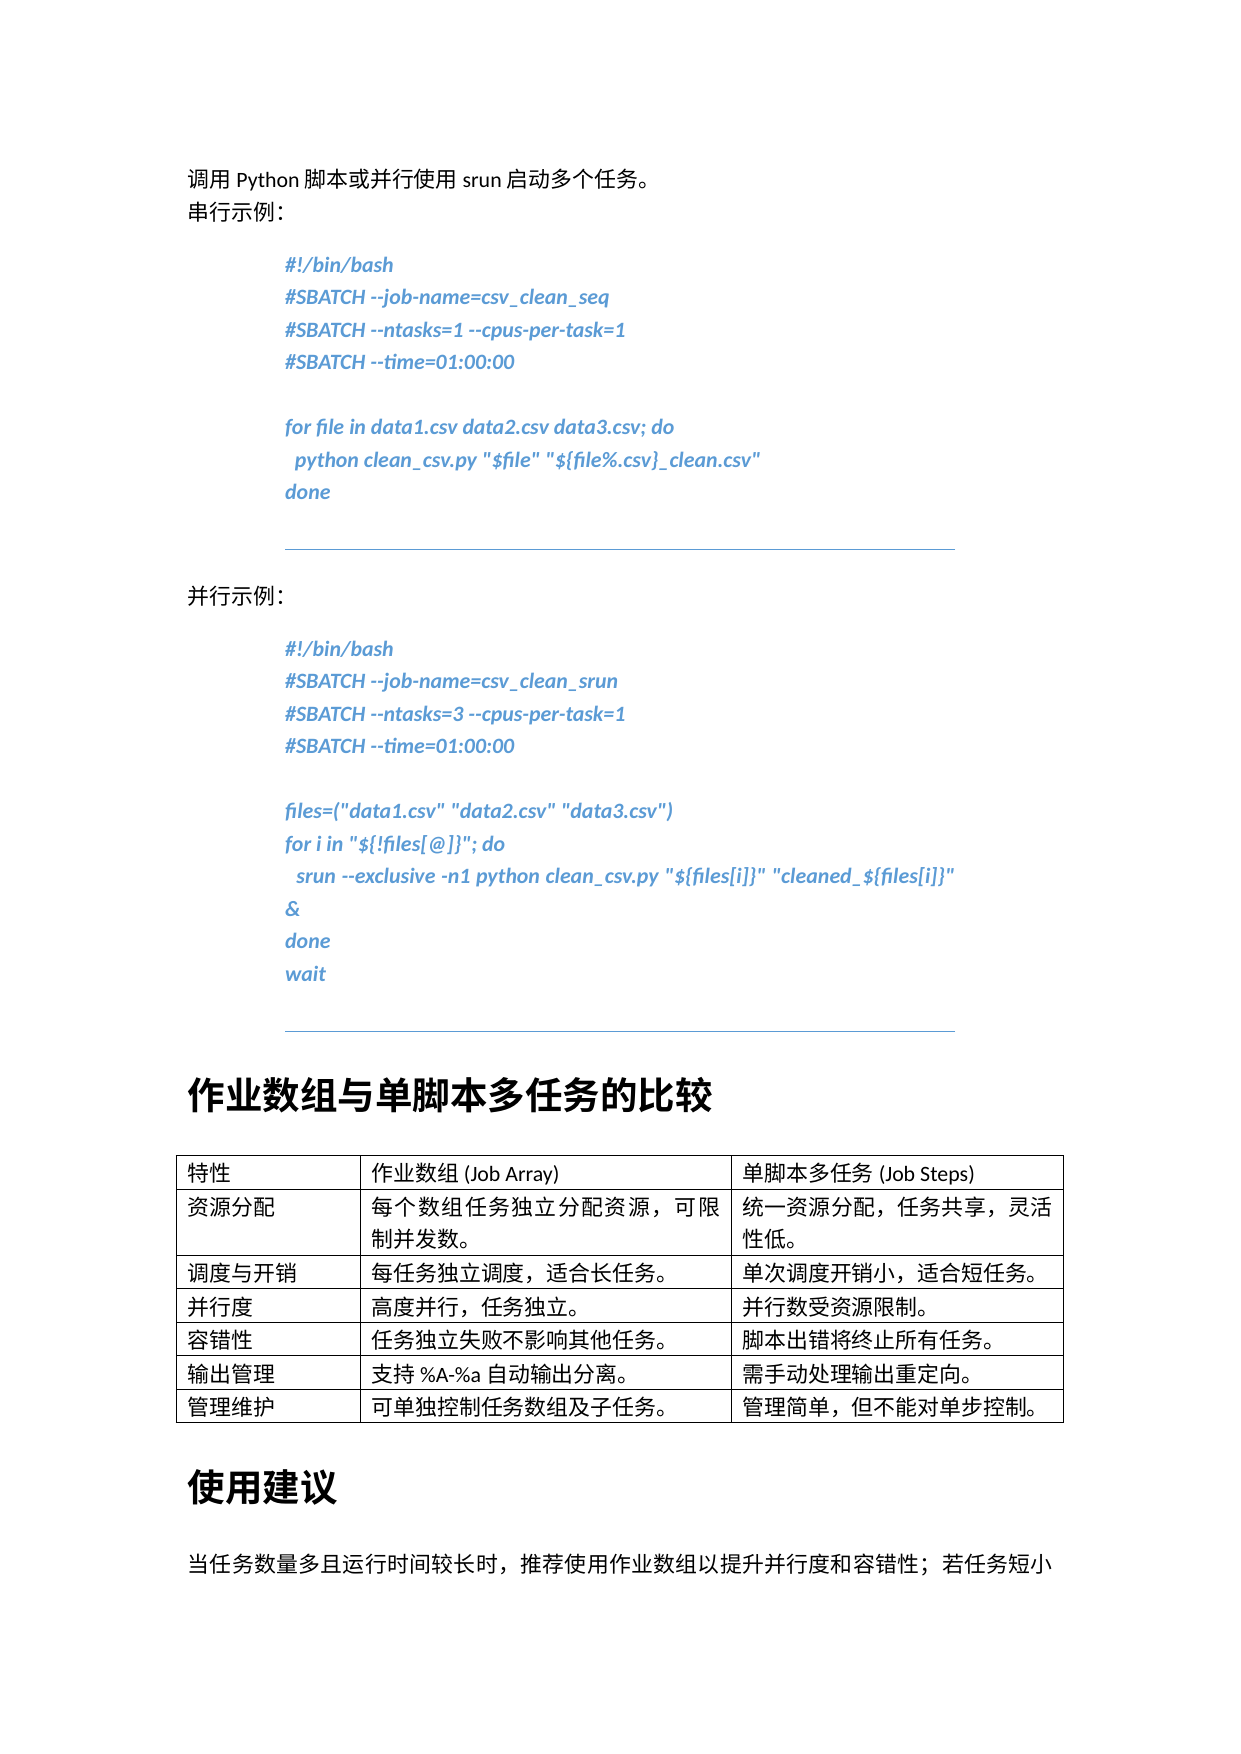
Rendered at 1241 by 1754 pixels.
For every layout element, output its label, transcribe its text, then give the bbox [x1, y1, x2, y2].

table_cell 资源分配 [177, 1190, 360, 1254]
table_cell 输出管理 [177, 1356, 360, 1389]
table_header 特性 [177, 1156, 360, 1188]
table_cell 支持 %A-%a 自动输出分离。 [361, 1356, 731, 1389]
text #!/bin/bash #SBATCH --job-name=csv_clean_srun #SBATCH --ntasks=3 --cpus-per-task=1 #SBATCH --time=01:00:00 files=("data1.csv" "data2.csv" "data3.csv") for i in "${!files[@]}"; do srun --exclusive -n1 python clean_csv.py "${files[i]}" "cleaned_${files[i]}" & done wait [285, 632, 955, 1031]
table_header 单脚本多任务 (Job Steps) [732, 1156, 1063, 1188]
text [187, 1547, 1053, 1579]
table_cell 单次调度开销小，适合短任务。 [732, 1256, 1063, 1288]
subtitle 使用建议 [187, 1452, 1053, 1517]
subtitle 作业数组与单脚本多任务的比较 [187, 1061, 1053, 1126]
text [187, 162, 1053, 194]
text 串行示例： [187, 194, 1053, 227]
table_cell 并行度 [177, 1289, 360, 1322]
table_cell 容错性 [177, 1323, 360, 1355]
text #!/bin/bash #SBATCH --job-name=csv_clean_seq #SBATCH --ntasks=1 --cpus-per-task=1 #SBATCH --time=01:00:00 for file in data1.csv data2.csv data3.csv; do python clean_csv.py "$file" "${file%.csv}_clean.csv" done [285, 248, 955, 549]
text 并行示例： [187, 579, 1053, 611]
table_cell 高度并行，任务独立。 [361, 1289, 731, 1322]
table_cell 每个数组任务独立分配资源，可限制并发数。 [361, 1190, 731, 1254]
table_cell 脚本出错将终止所有任务。 [732, 1323, 1063, 1355]
table_cell 任务独立失败不影响其他任务。 [361, 1323, 731, 1355]
table_cell 管理简单，但不能对单步控制。 [732, 1390, 1063, 1422]
table_cell 调度与开销 [177, 1256, 360, 1288]
table_header 作业数组 (Job Array) [361, 1156, 731, 1188]
table_cell 管理维护 [177, 1390, 360, 1422]
table_cell 并行数受资源限制。 [732, 1289, 1063, 1322]
table_cell 统一资源分配，任务共享，灵活性低。 [732, 1190, 1063, 1254]
table_cell 需手动处理输出重定向。 [732, 1356, 1063, 1389]
table_cell 可单独控制任务数组及子任务。 [361, 1390, 731, 1422]
table_cell 每任务独立调度，适合长任务。 [361, 1256, 731, 1288]
